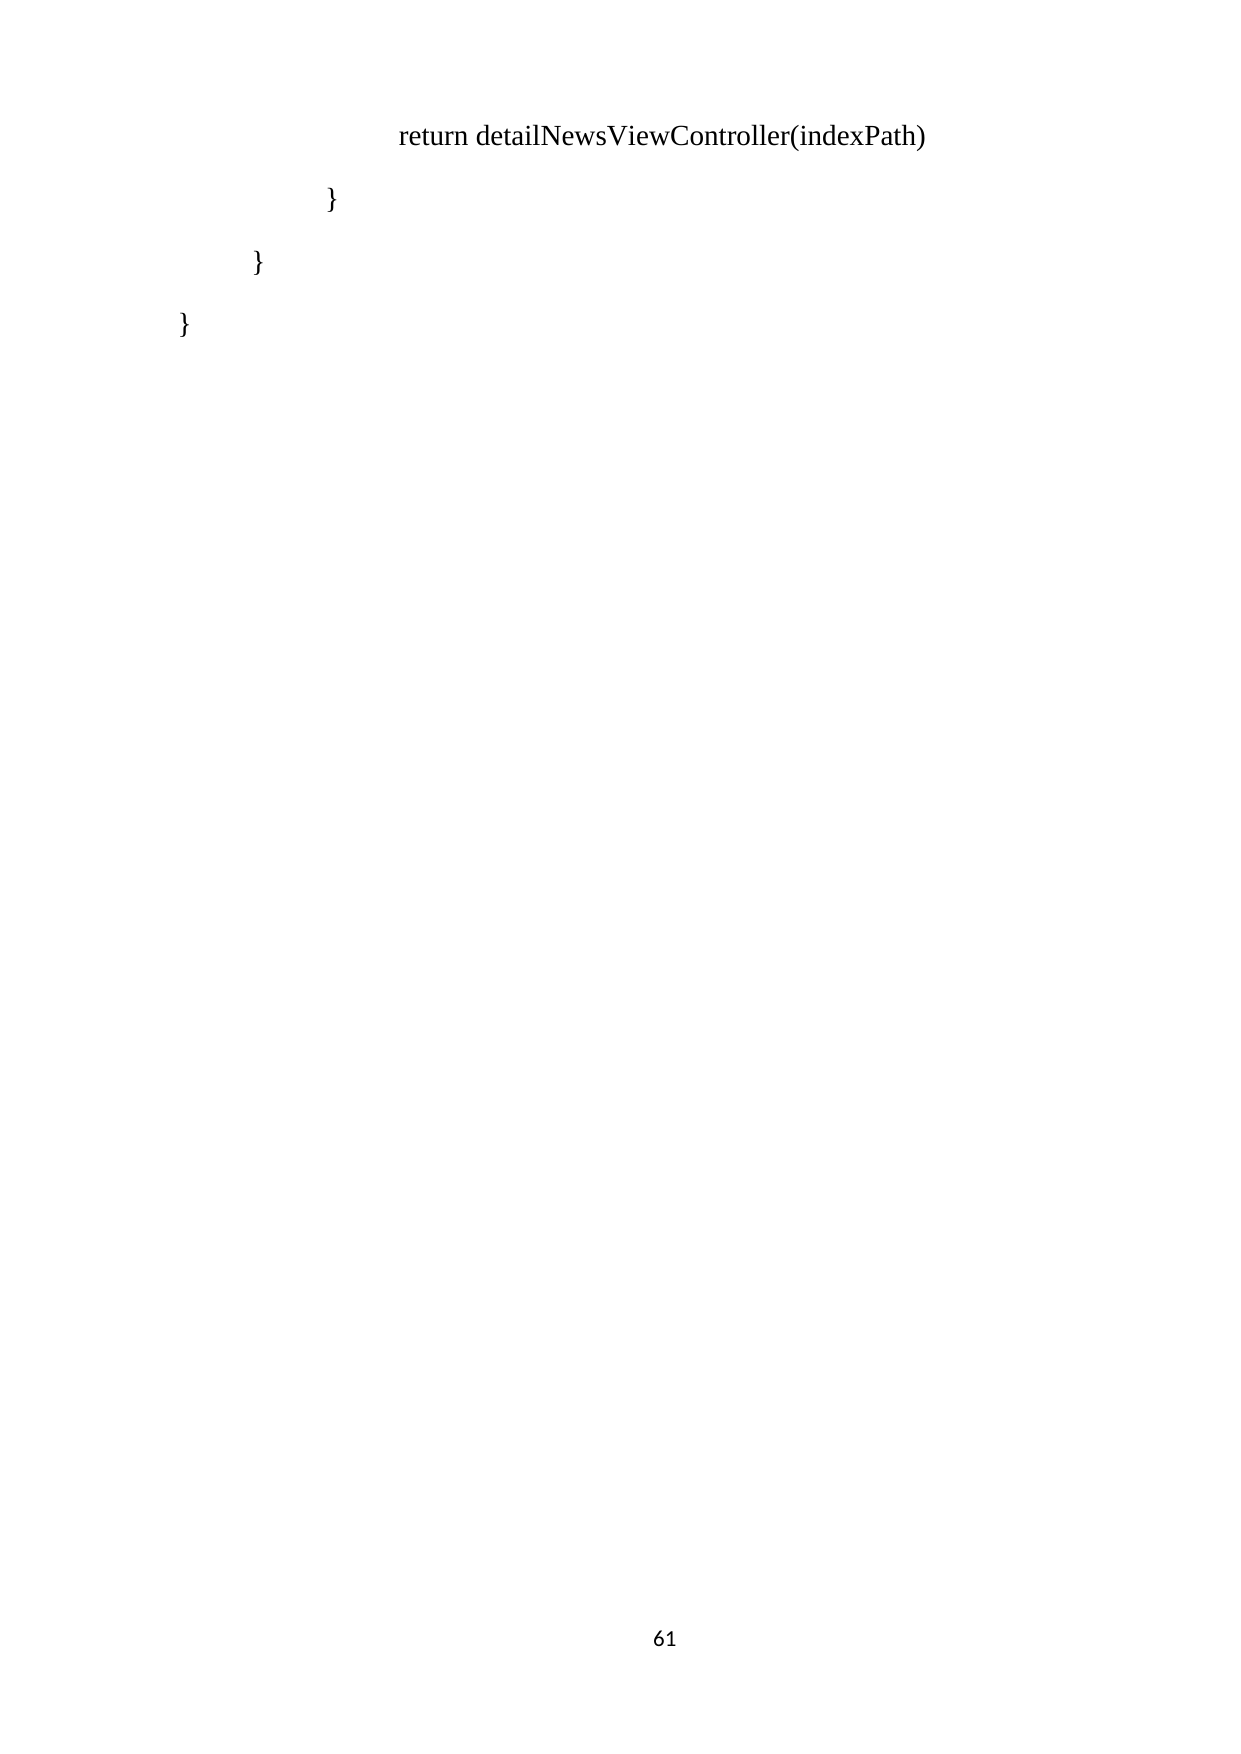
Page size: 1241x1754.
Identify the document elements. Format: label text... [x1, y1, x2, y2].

text } [177, 307, 1152, 340]
text } [177, 244, 1152, 277]
text return detailNewsViewController(indexPath) [177, 118, 1152, 152]
text } [177, 181, 1152, 214]
